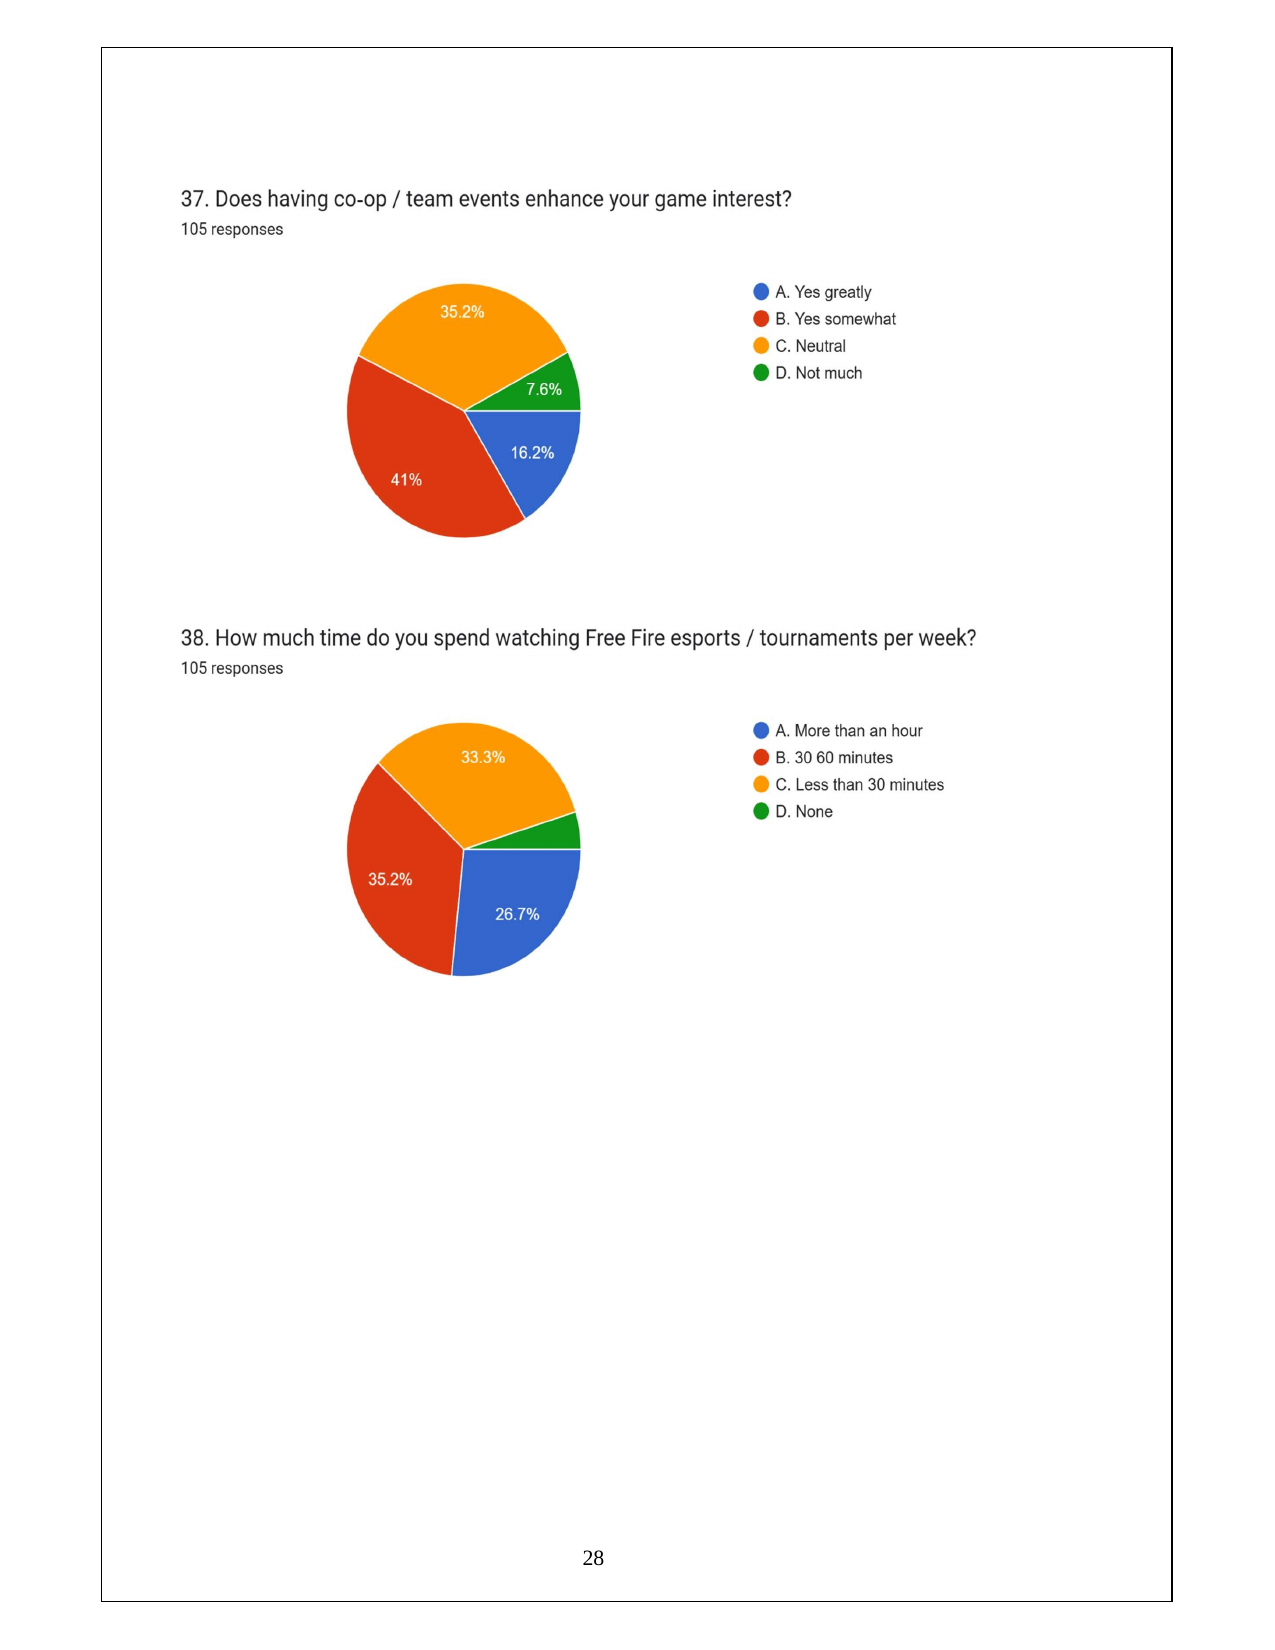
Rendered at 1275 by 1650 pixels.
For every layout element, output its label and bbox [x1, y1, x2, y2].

picture [149, 588, 1105, 1025]
picture [149, 149, 1105, 587]
